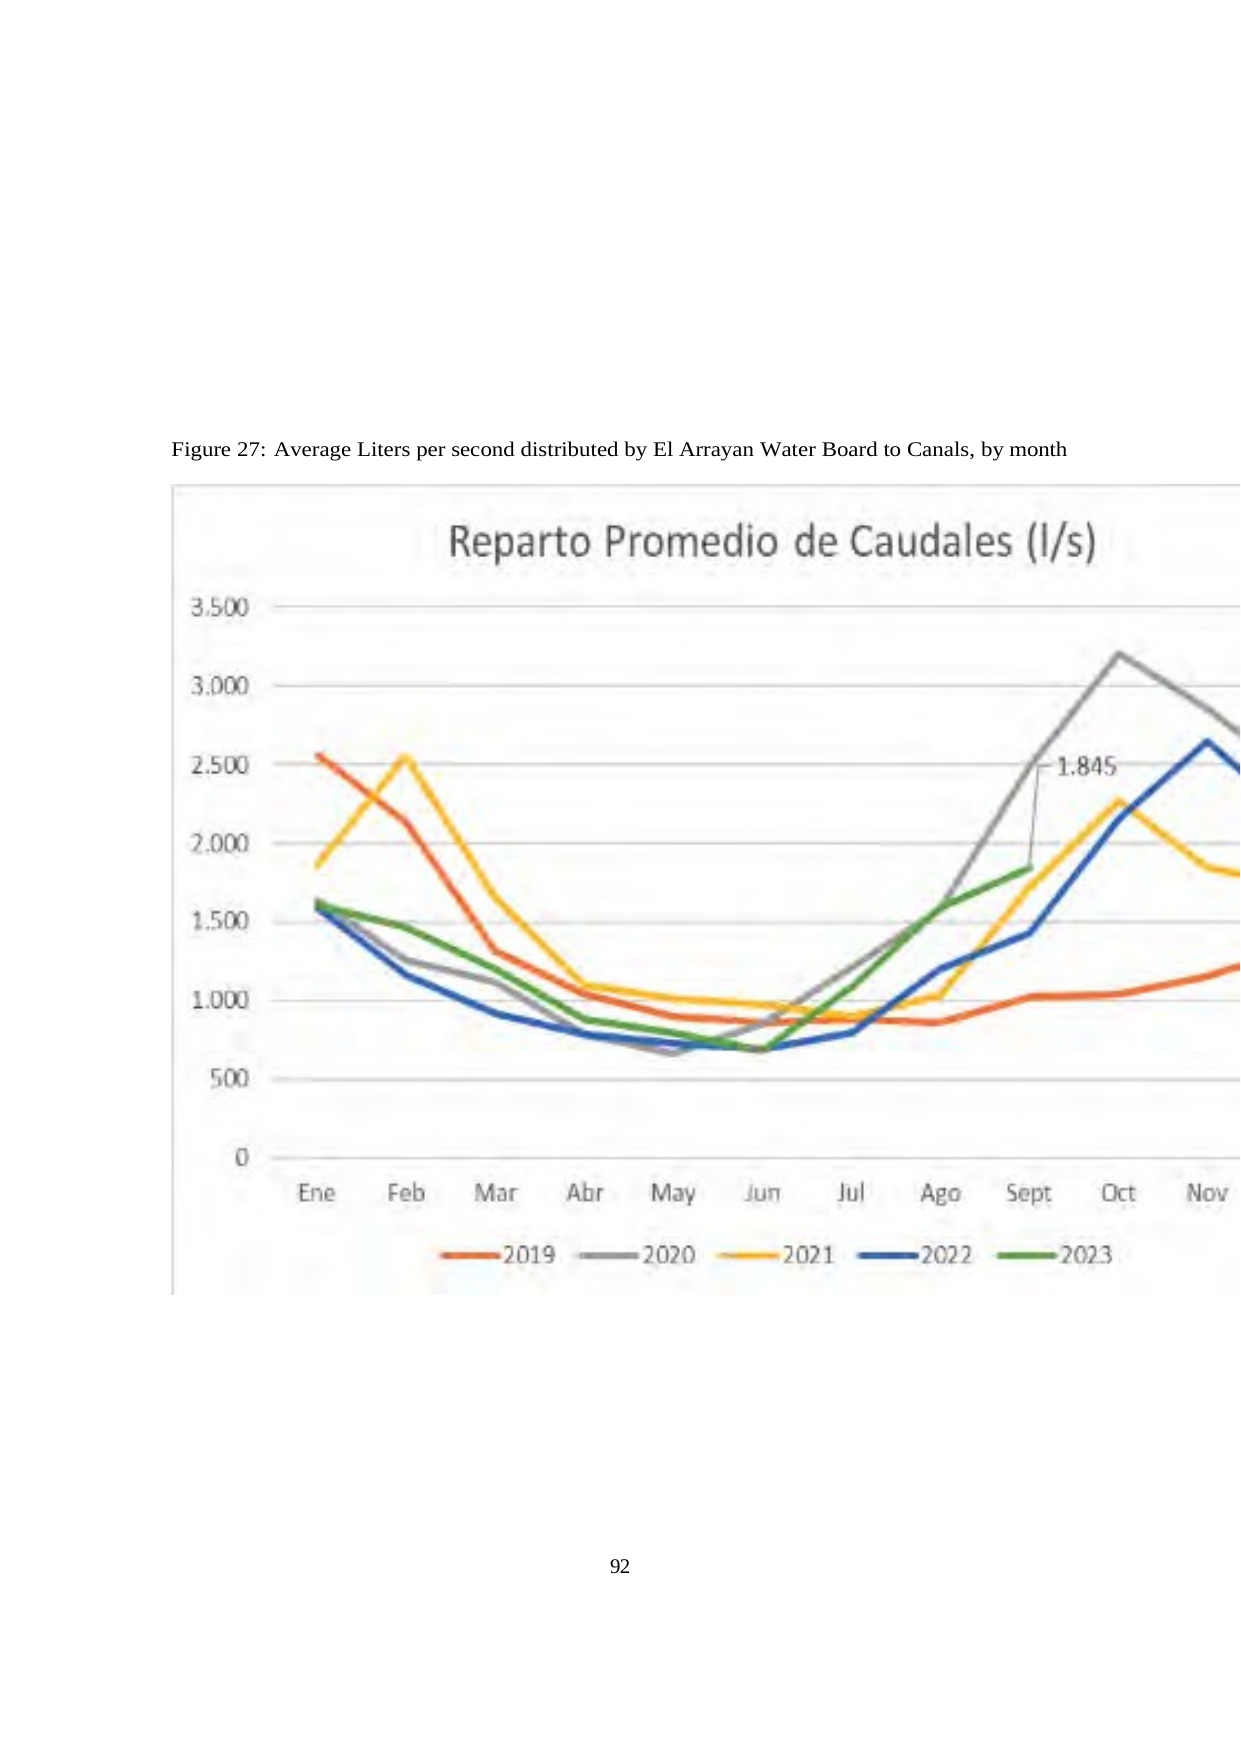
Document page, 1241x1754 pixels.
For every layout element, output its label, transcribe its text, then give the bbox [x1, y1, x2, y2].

picture [170, 484, 1241, 1295]
text Figure 27: Average Liters per second distributed by El Arrayan Water Board to Canals, by month [171, 437, 1240, 461]
